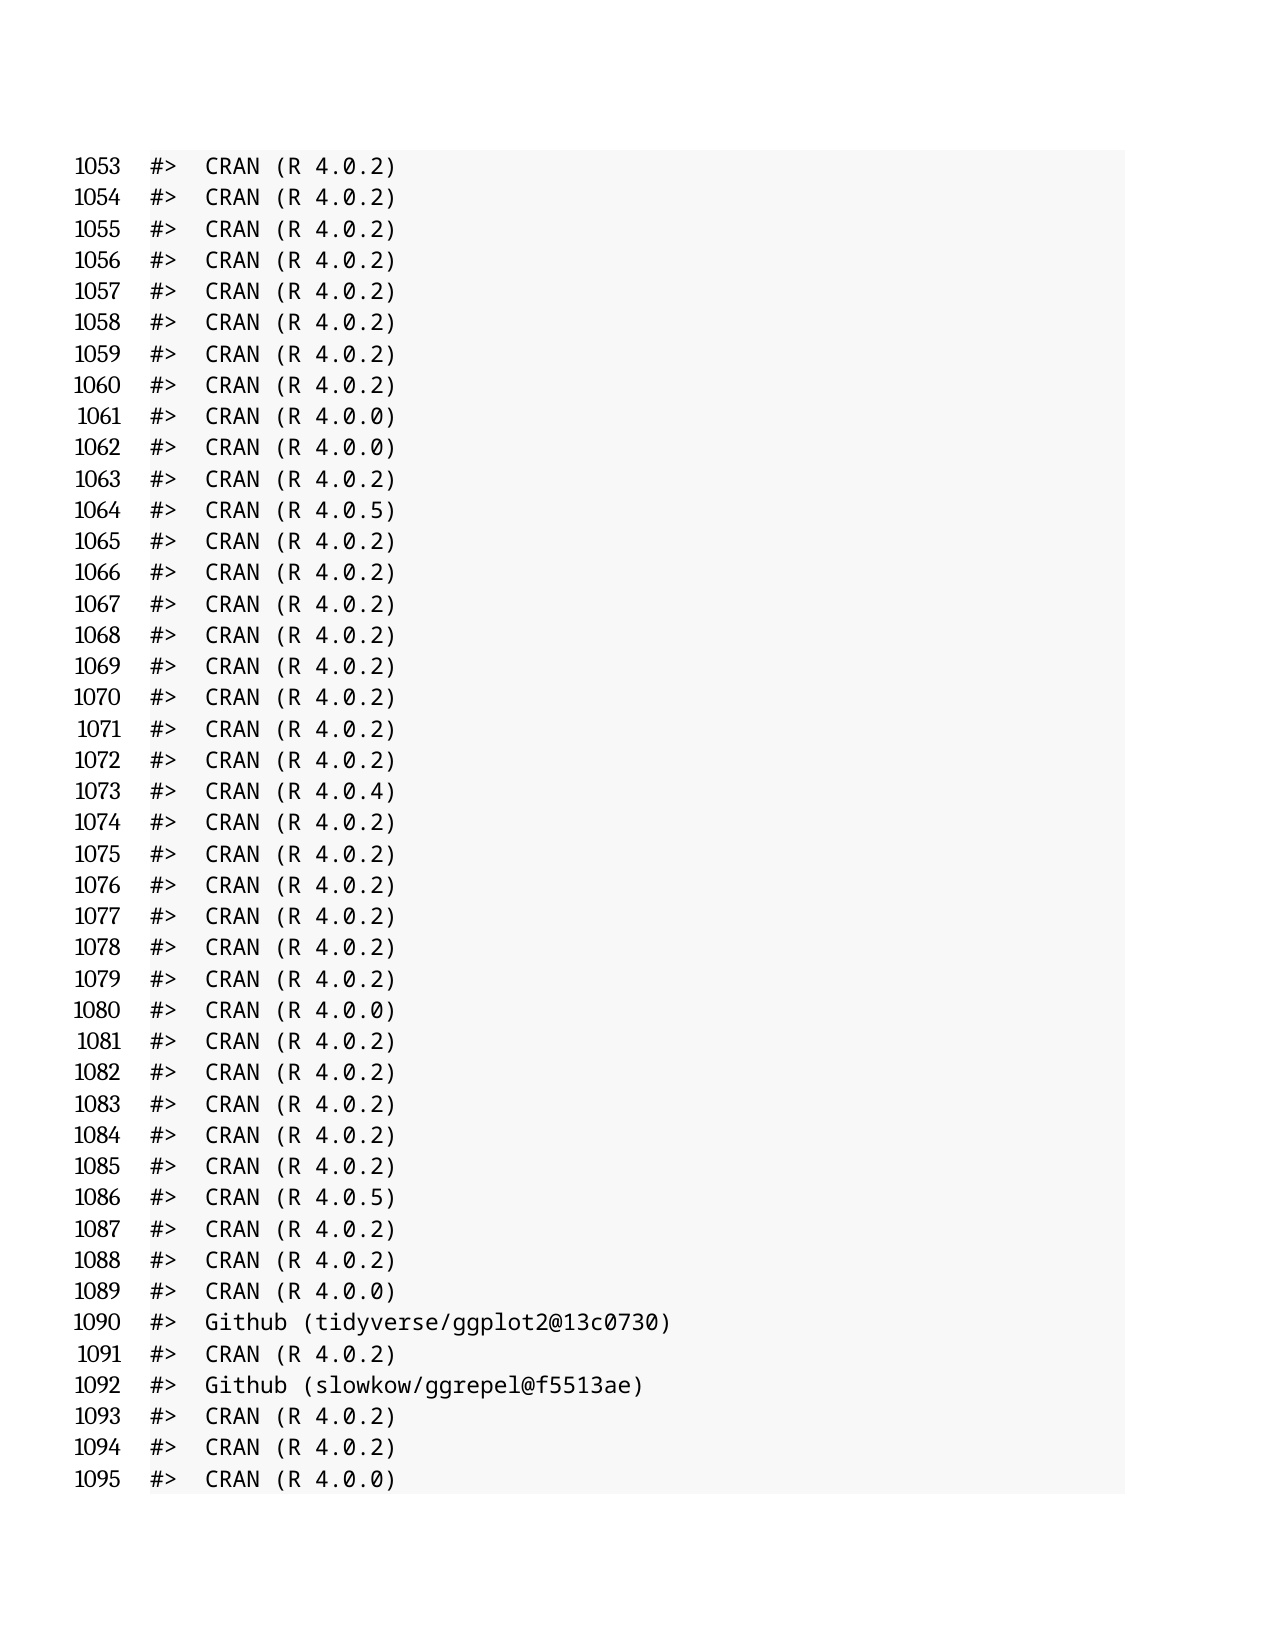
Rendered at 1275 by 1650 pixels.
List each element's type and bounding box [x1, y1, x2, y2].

text [150, 150, 1125, 1494]
